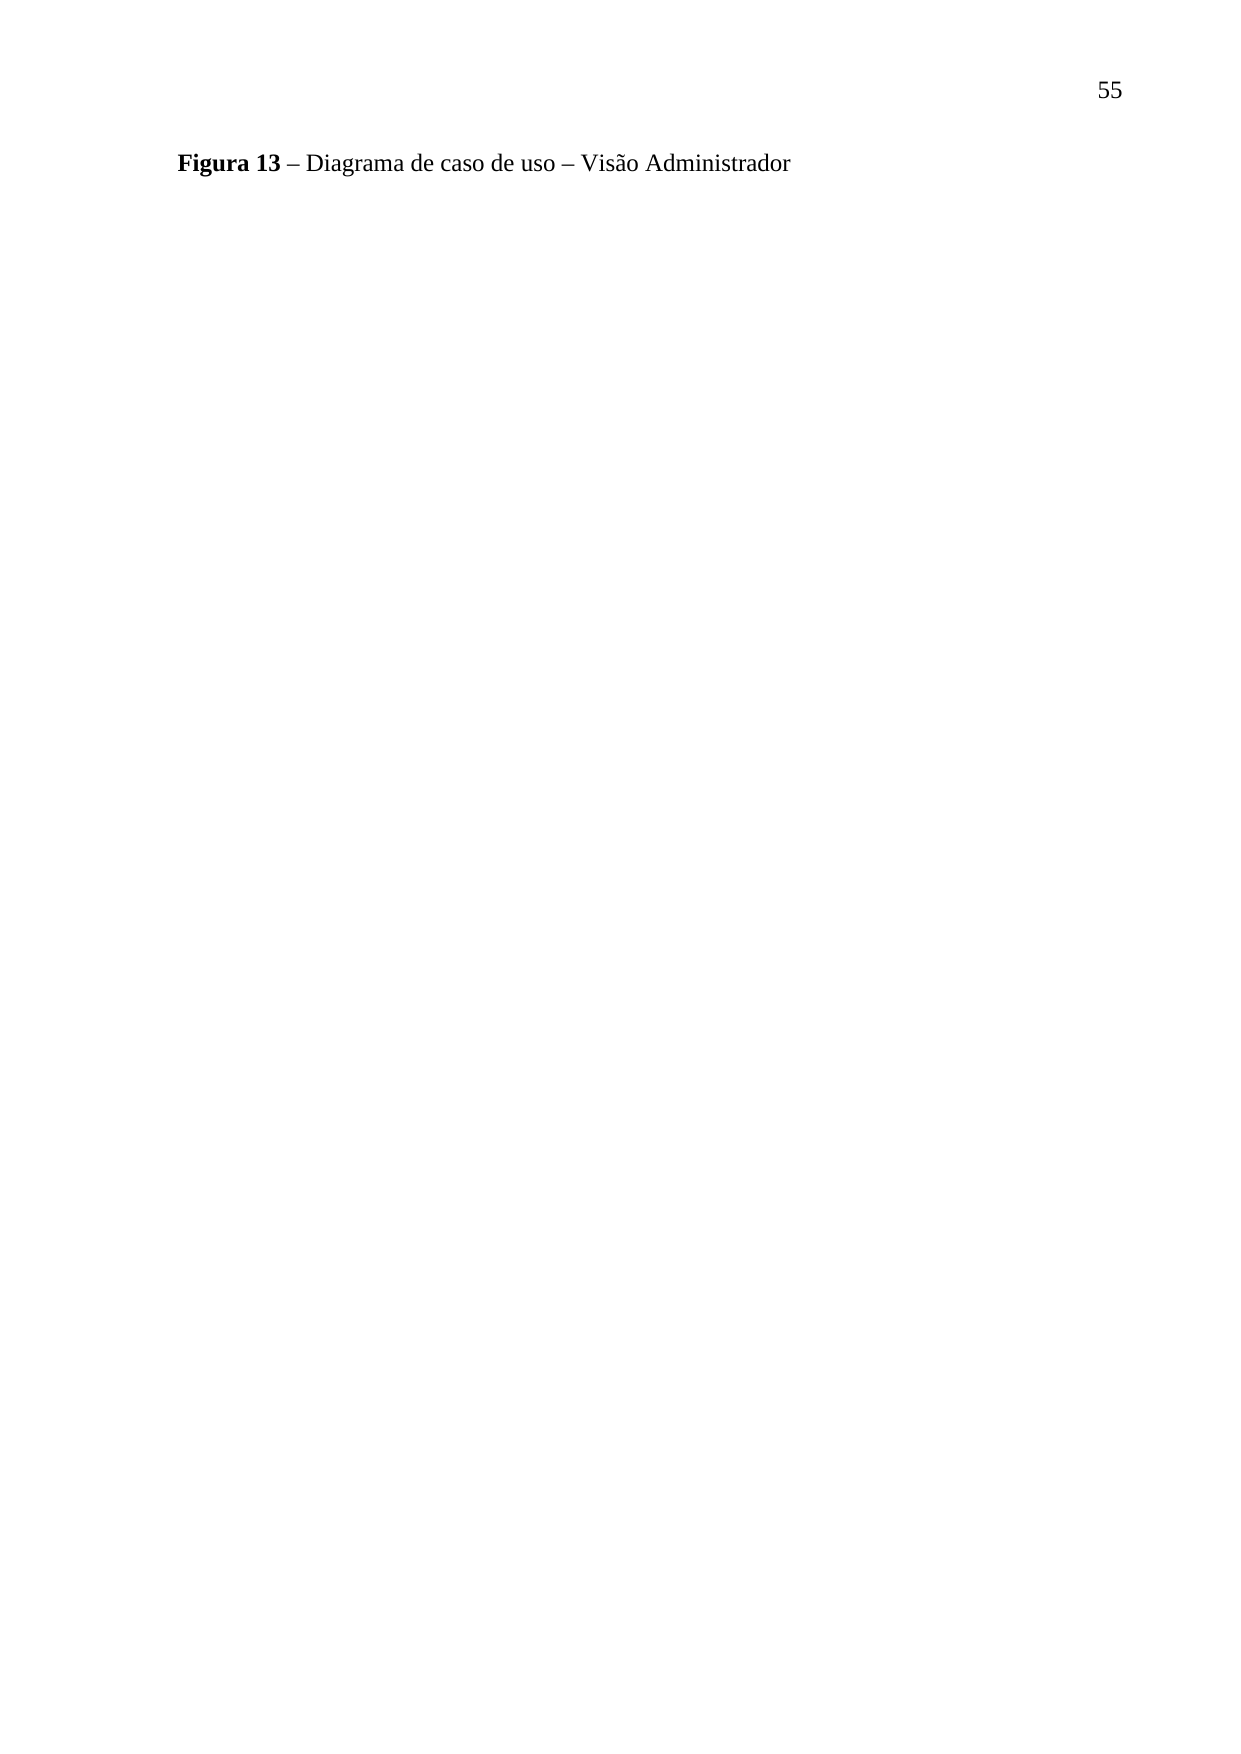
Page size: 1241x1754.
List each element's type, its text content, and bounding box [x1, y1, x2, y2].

text Figura 13 – Diagrama de caso de uso – Visão AdministradorFonte: Elaborado pelos autores. [177, 148, 1122, 176]
